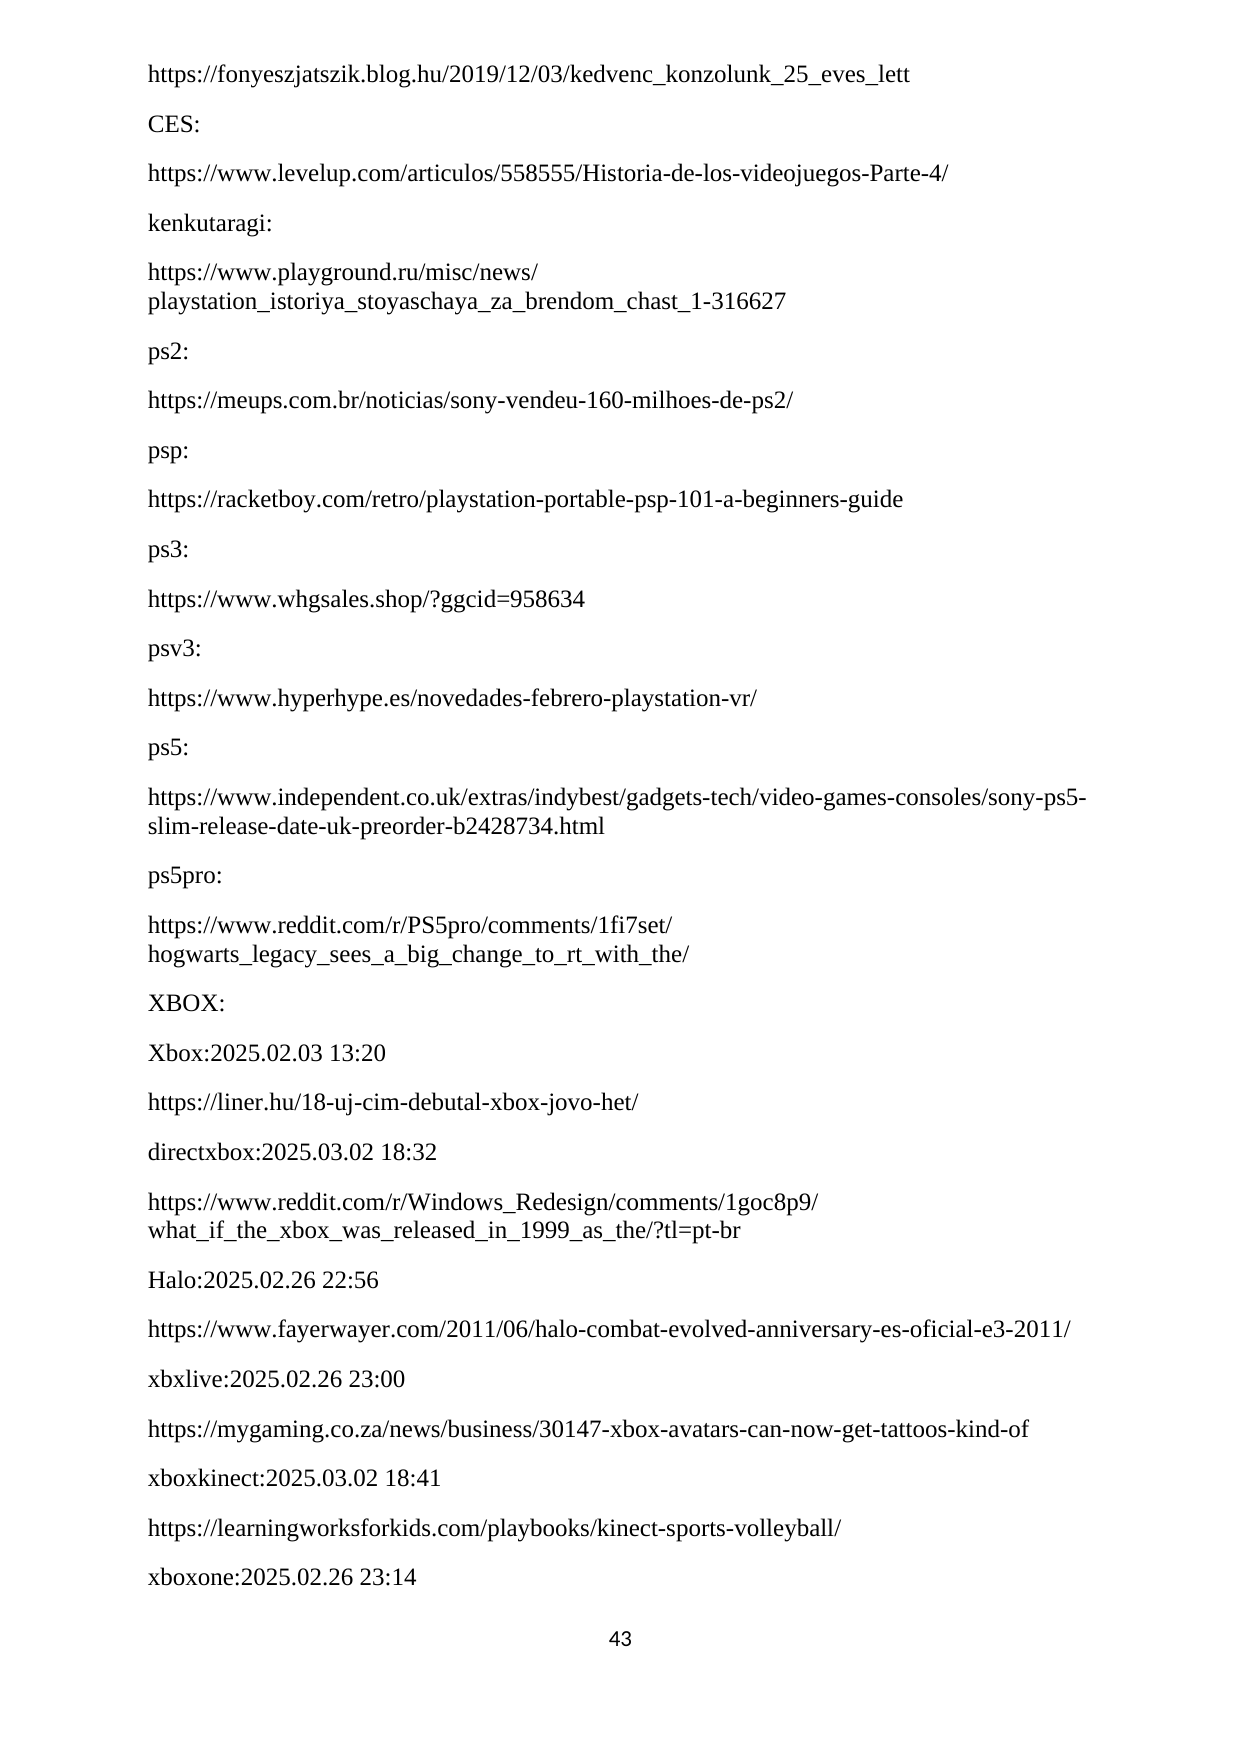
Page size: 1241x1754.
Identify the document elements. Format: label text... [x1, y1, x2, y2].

text XBOX: [148, 988, 1093, 1017]
text https://www.levelup.com/articulos/558555/Historia-de-los-videojuegos-Parte-4/ [148, 158, 1093, 187]
text xboxkinect:2025.03.02 18:41 [148, 1463, 1093, 1492]
text https://www.playground.ru/misc/news/playstation_istoriya_stoyaschaya_za_brendom_chast_1-316627 [148, 257, 1093, 315]
text https://www.hyperhype.es/novedades-febrero-playstation-vr/ [148, 683, 1093, 712]
text https://www.independent.co.uk/extras/indybest/gadgets-tech/video-games-consoles/sony-ps5-slim-release-date-uk-preorder-b2428734.html [148, 782, 1093, 839]
text ps5: [148, 732, 1093, 761]
text https://mygaming.co.za/news/business/30147-xbox-avatars-can-now-get-tattoos-kind-of [148, 1414, 1093, 1442]
text https://meups.com.br/noticias/sony-vendeu-160-milhoes-de-ps2/ [148, 385, 1093, 414]
text xboxone:2025.02.26 23:14 [148, 1562, 1093, 1591]
text ps3: [148, 534, 1093, 563]
text https://racketboy.com/retro/playstation-portable-psp-101-a-beginners-guide [148, 484, 1093, 513]
text ps5pro: [148, 860, 1093, 889]
text https://learningworksforkids.com/playbooks/kinect-sports-volleyball/ [148, 1513, 1093, 1542]
text CES: [148, 109, 1093, 137]
text https://www.reddit.com/r/PS5pro/comments/1fi7set/hogwarts_legacy_sees_a_big_change_to_rt_with_the/ [148, 910, 1093, 967]
text Xbox:2025.02.03 13:20 [148, 1038, 1093, 1067]
text https://fonyeszjatszik.blog.hu/2019/12/03/kedvenc_konzolunk_25_eves_lett [148, 59, 1093, 88]
text https://www.whgsales.shop/?ggcid=958634 [148, 584, 1093, 612]
text https://liner.hu/18-uj-cim-debutal-xbox-jovo-het/ [148, 1087, 1093, 1116]
text kenkutaragi: [148, 208, 1093, 237]
text xbxlive:2025.02.26 ‏‎23:00 [148, 1364, 1093, 1393]
text directxbox:2025.03.02 18:32 [148, 1137, 1093, 1166]
text psv3: [148, 633, 1093, 662]
text ps2: [148, 336, 1093, 364]
text https://www.fayerwayer.com/2011/06/halo-combat-evolved-anniversary-es-oficial-e3-2011/ [148, 1314, 1093, 1343]
text Halo:2025.02.26 ‏‎22:56 [148, 1265, 1093, 1294]
text psp: [148, 435, 1093, 464]
text https://www.reddit.com/r/Windows_Redesign/comments/1goc8p9/what_if_the_xbox_was_released_in_1999_as_the/?tl=pt-br [148, 1187, 1093, 1244]
